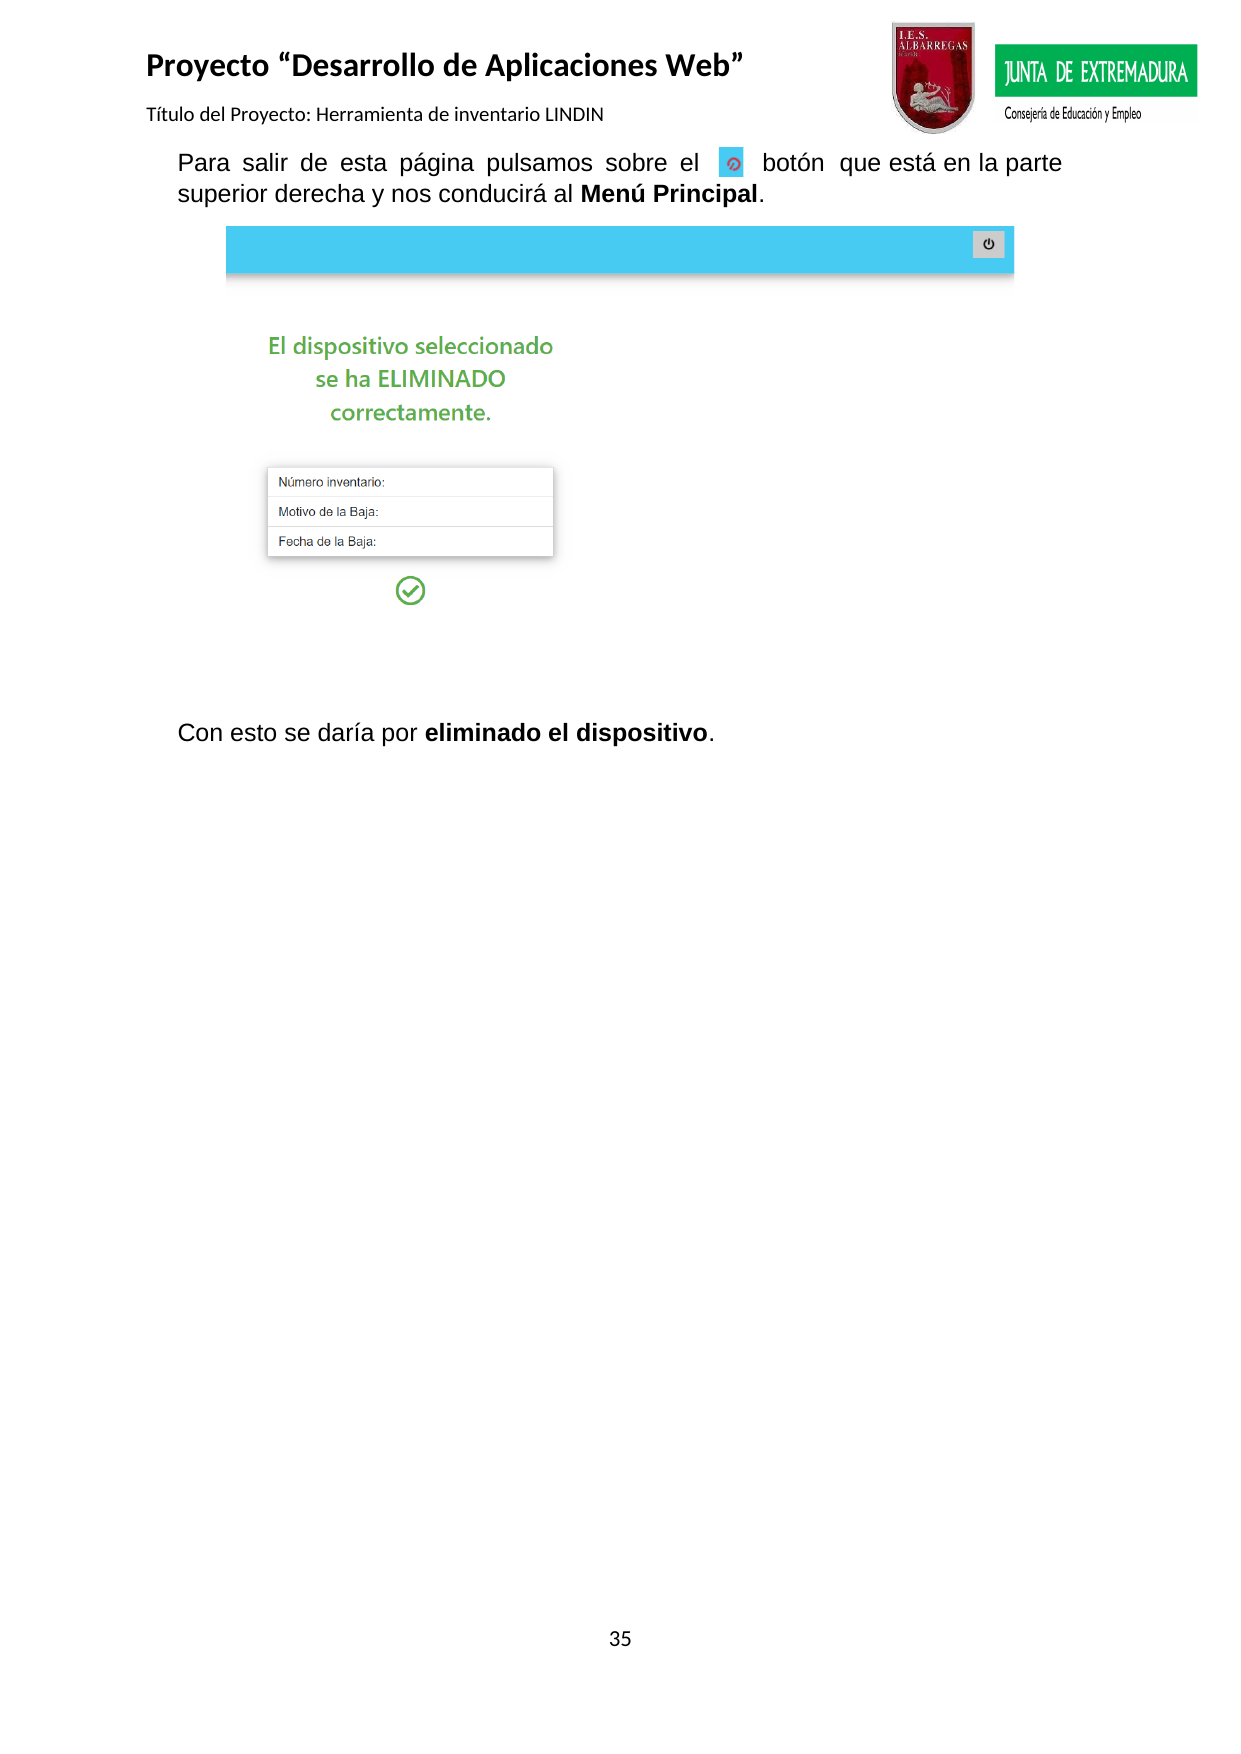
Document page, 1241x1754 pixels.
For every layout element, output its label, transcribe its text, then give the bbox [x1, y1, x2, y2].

picture [995, 44, 1198, 123]
text Con esto se daría por eliminado el dispositivo. [177, 718, 1063, 747]
picture [718, 147, 744, 176]
picture [226, 226, 1015, 652]
text Para salir de esta página pulsamos sobre el botón que está en la parte superior derecha y nos conducirá al Menú Principal. [177, 148, 1063, 207]
picture [891, 21, 976, 134]
